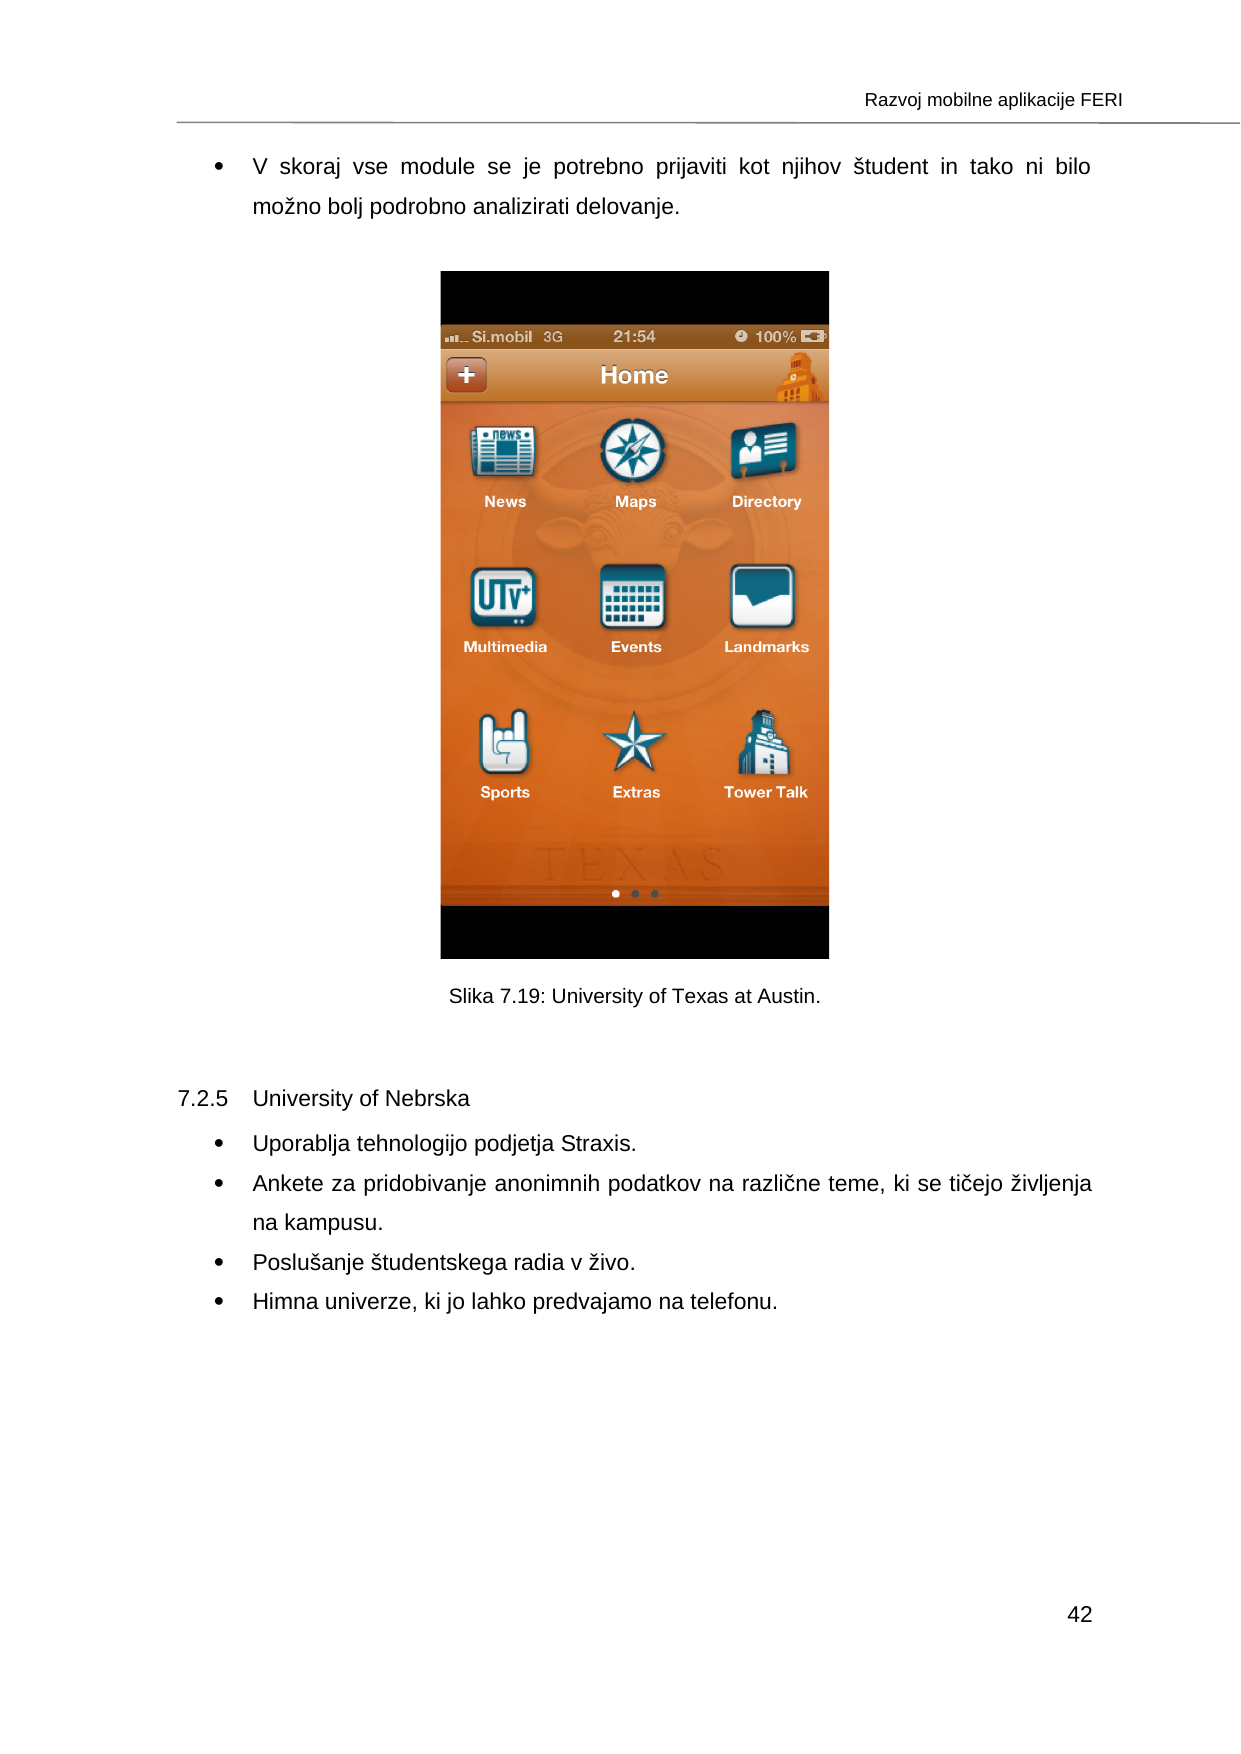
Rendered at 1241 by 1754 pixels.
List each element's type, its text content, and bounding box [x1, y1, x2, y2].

picture [440, 271, 830, 959]
list Poslušanje študentskega radia v živo. [215, 1249, 1092, 1275]
list Ankete za pridobivanje anonimnih podatkov na različne teme, ki se tičejo življenja na kampusu. [215, 1170, 1092, 1236]
list Himna univerze, ki jo lahko predvajamo na telefonu. [215, 1288, 1092, 1314]
subtitle University of Nebrska [177, 1084, 1092, 1111]
list Uporablja tehnologijo podjetja Straxis. [215, 1130, 1092, 1157]
list V skoraj vse module se je potrebno prijaviti kot njihov študent in tako ni bilo možno bolj podrobno analizirati delovanje. [215, 153, 1092, 219]
